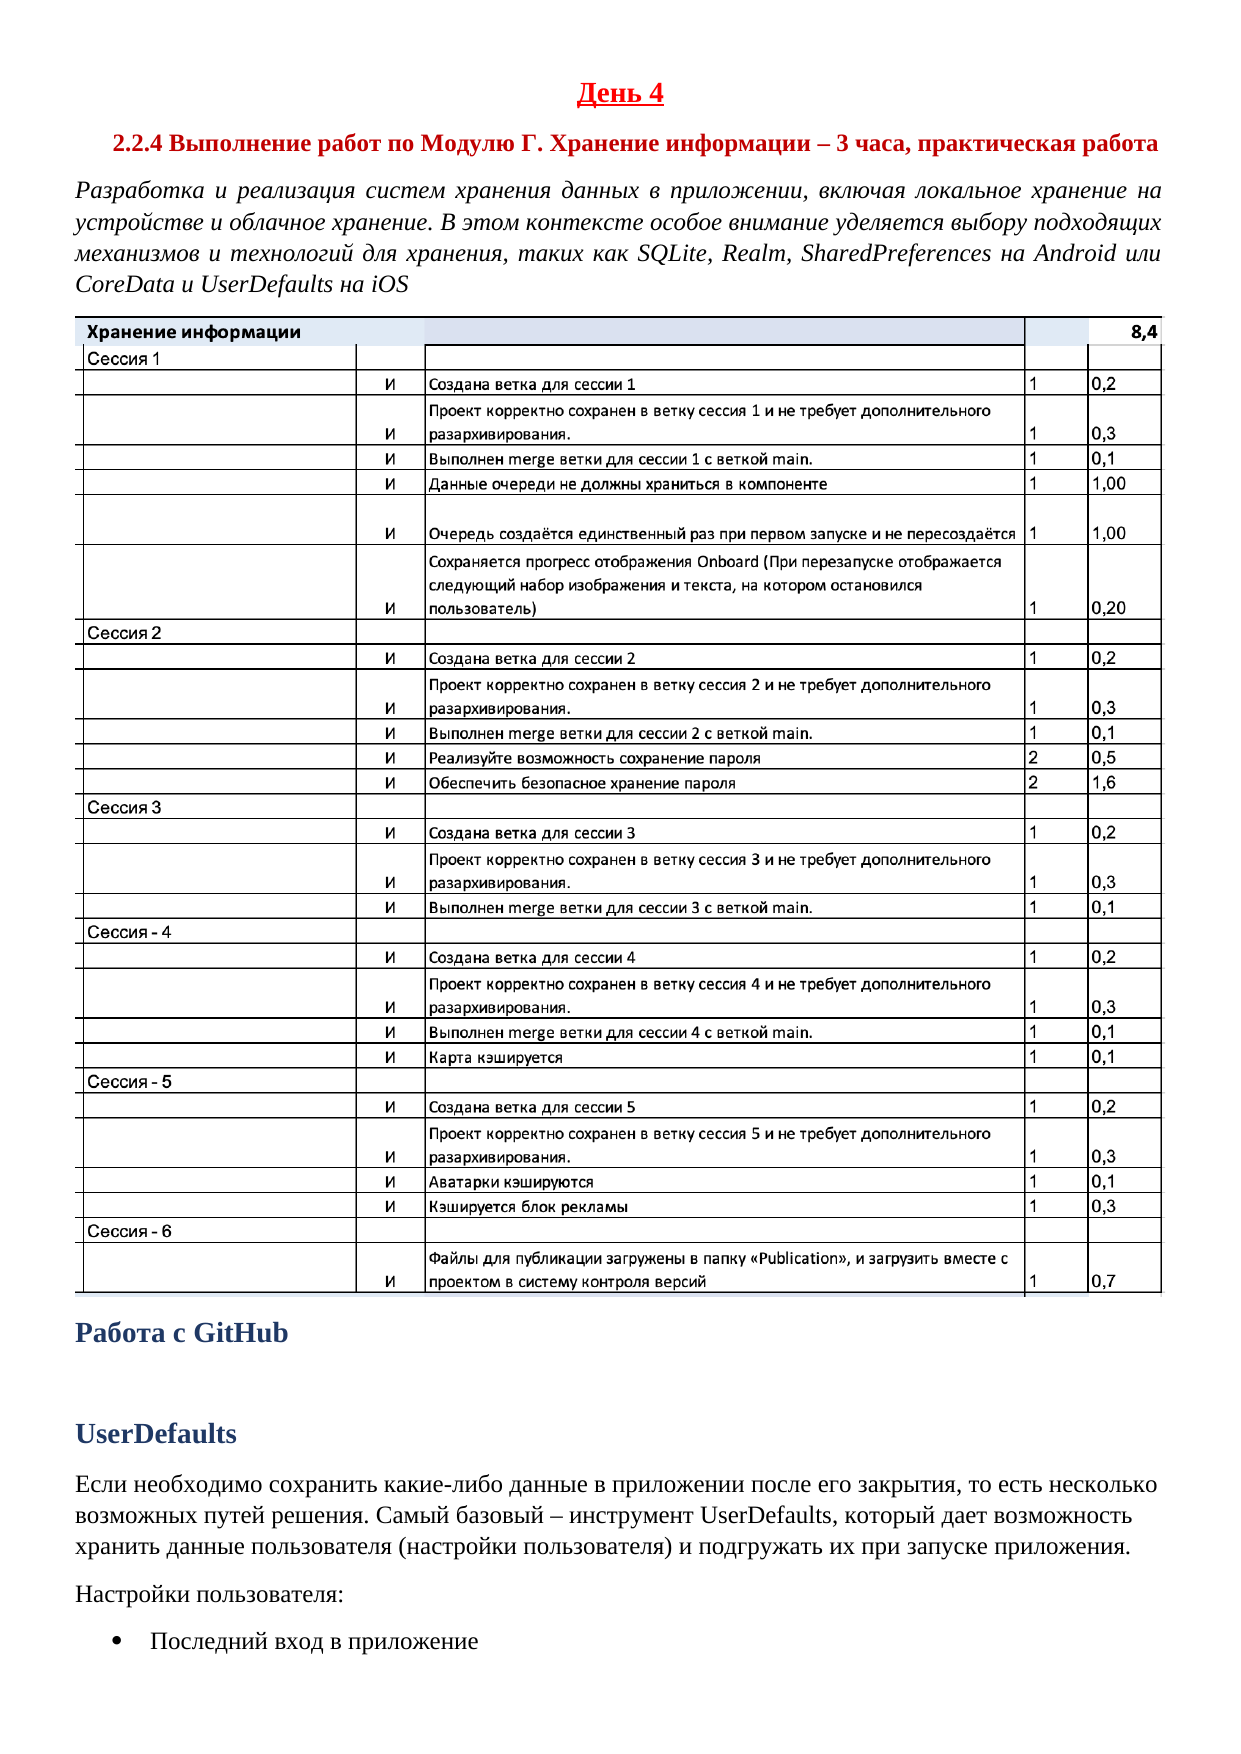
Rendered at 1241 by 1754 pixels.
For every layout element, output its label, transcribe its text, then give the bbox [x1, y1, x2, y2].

list Последний вход в приложение [112, 1626, 1165, 1655]
subtitle Работа с GitHub [75, 1316, 1165, 1349]
text Настройки пользователя: [75, 1579, 1165, 1607]
subtitle UserDefaults [75, 1416, 1165, 1450]
text Если необходимо сохранить какие-либо данные в приложении после его закрытия, то есть несколько возможных путей решения. Самый базовый – инструмент UserDefaults, который дает возможность хранить данные пользователя (настройки пользователя) и подгружать их при запуске приложения. [75, 1469, 1165, 1560]
text Разработка и реализация систем хранения данных в приложении, включая локальное хранение на устройстве и облачное хранение. В этом контексте особое внимание уделяется выбору подходящих механизмов и технологий для хранения, таких как SQLite, Realm, SharedPreferences на Android или CoreData и UserDefaults на iOS [75, 176, 1165, 297]
subtitle 2.2.4 Выполнение работ по Модулю Г. Хранение информации – 3 часа, практическая работа [112, 128, 1165, 157]
text День 4 [75, 75, 1165, 108]
picture [75, 316, 1166, 1297]
